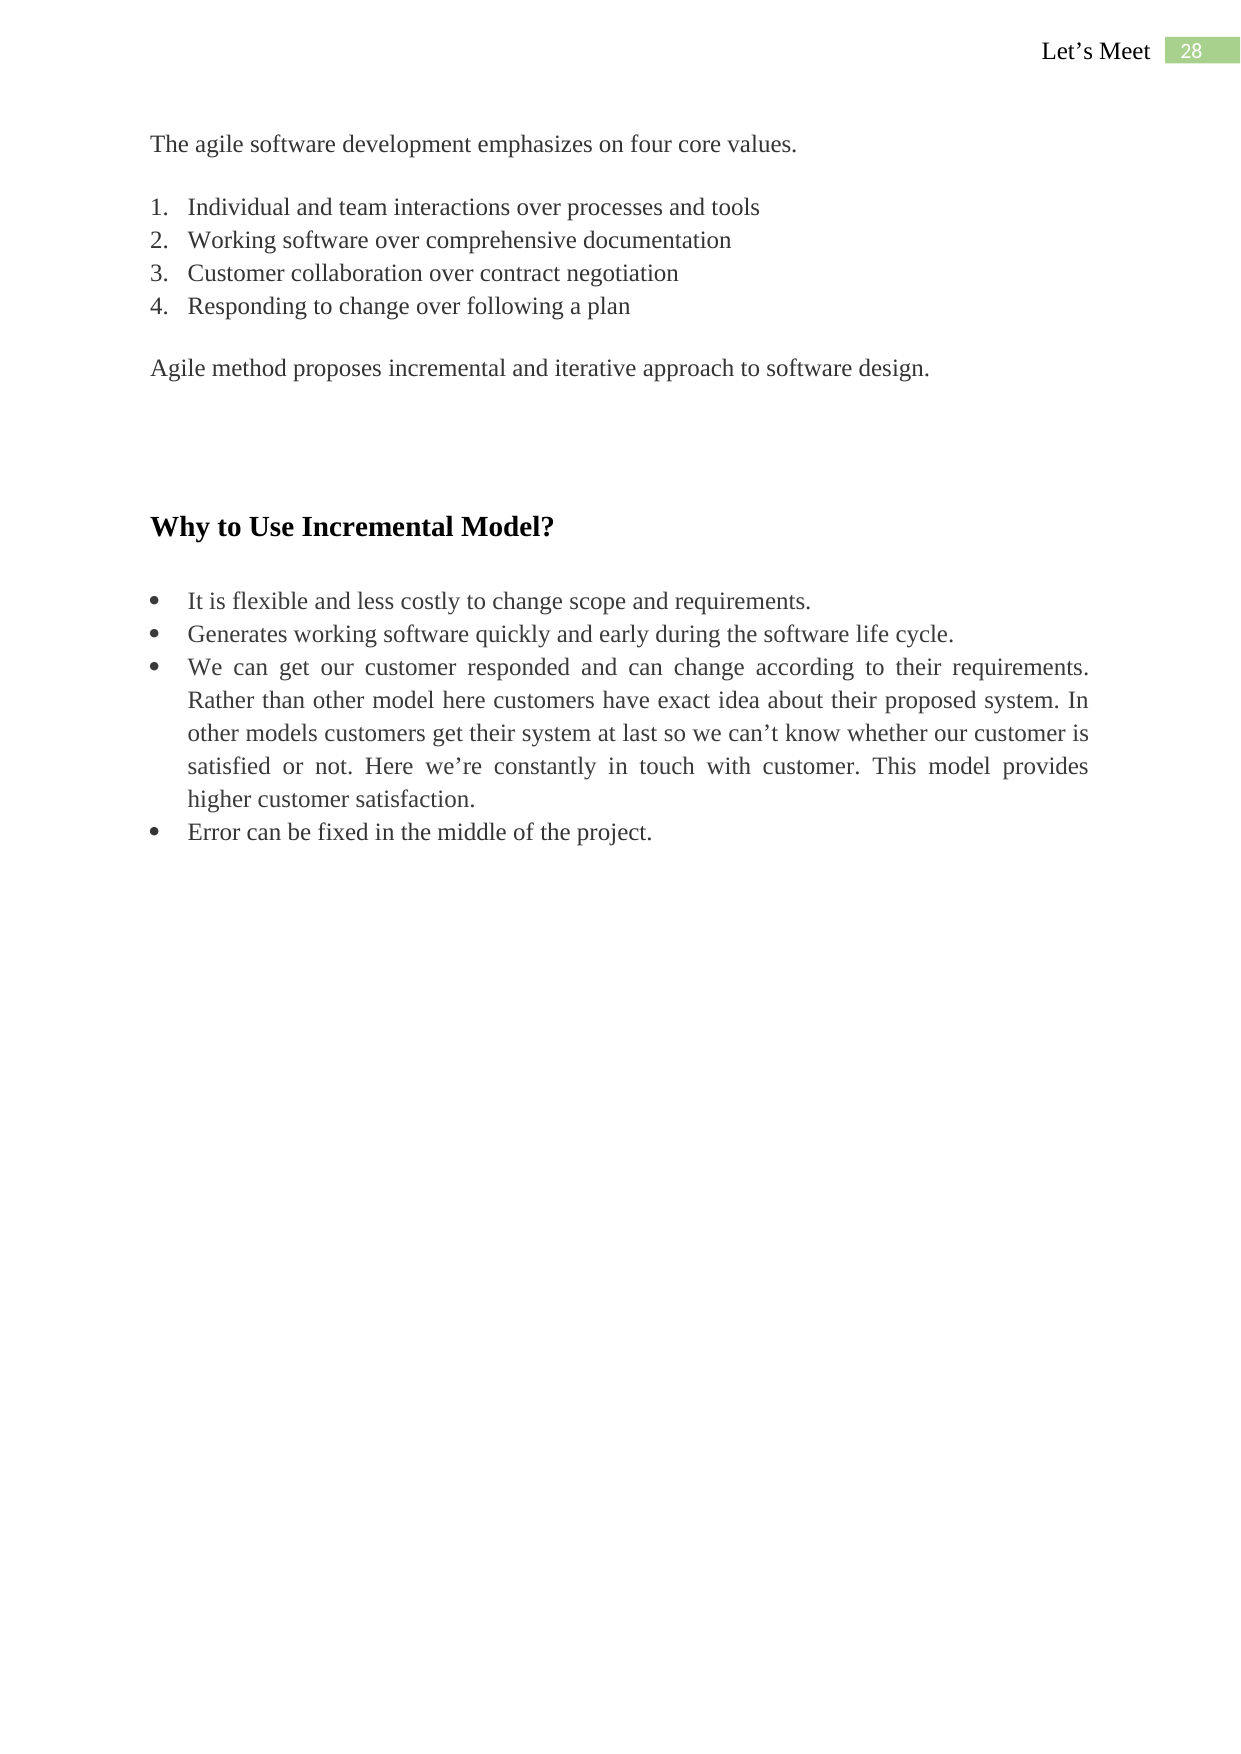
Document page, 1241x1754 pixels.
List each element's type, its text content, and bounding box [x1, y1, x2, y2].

text Agile method proposes incremental and iterative approach to software design. [150, 353, 1090, 382]
list Working software over comprehensive documentation [150, 225, 1090, 253]
list We can get our customer responded and can change according to their requirements. Rather than other model here customers have exact idea about their proposed system. In other models customers get their system at last so we can’t know whether our customer is satisfied or not. Here we’re constantly in touch with customer. This model provides higher customer satisfaction. [150, 652, 1090, 813]
text Why to Use Incremental Model? [150, 509, 1090, 542]
list Responding to change over following a plan [150, 291, 1090, 319]
list Error can be fixed in the middle of the project. [150, 817, 1090, 846]
list Individual and team interactions over processes and tools [150, 192, 1090, 221]
list Customer collaboration over contract negotiation [150, 258, 1090, 287]
list Generates working software quickly and early during the software life cycle. [150, 619, 1090, 648]
list The agile software development emphasizes on four core values. [150, 129, 1090, 158]
list It is flexible and less costly to change scope and requirements. [150, 586, 1090, 615]
